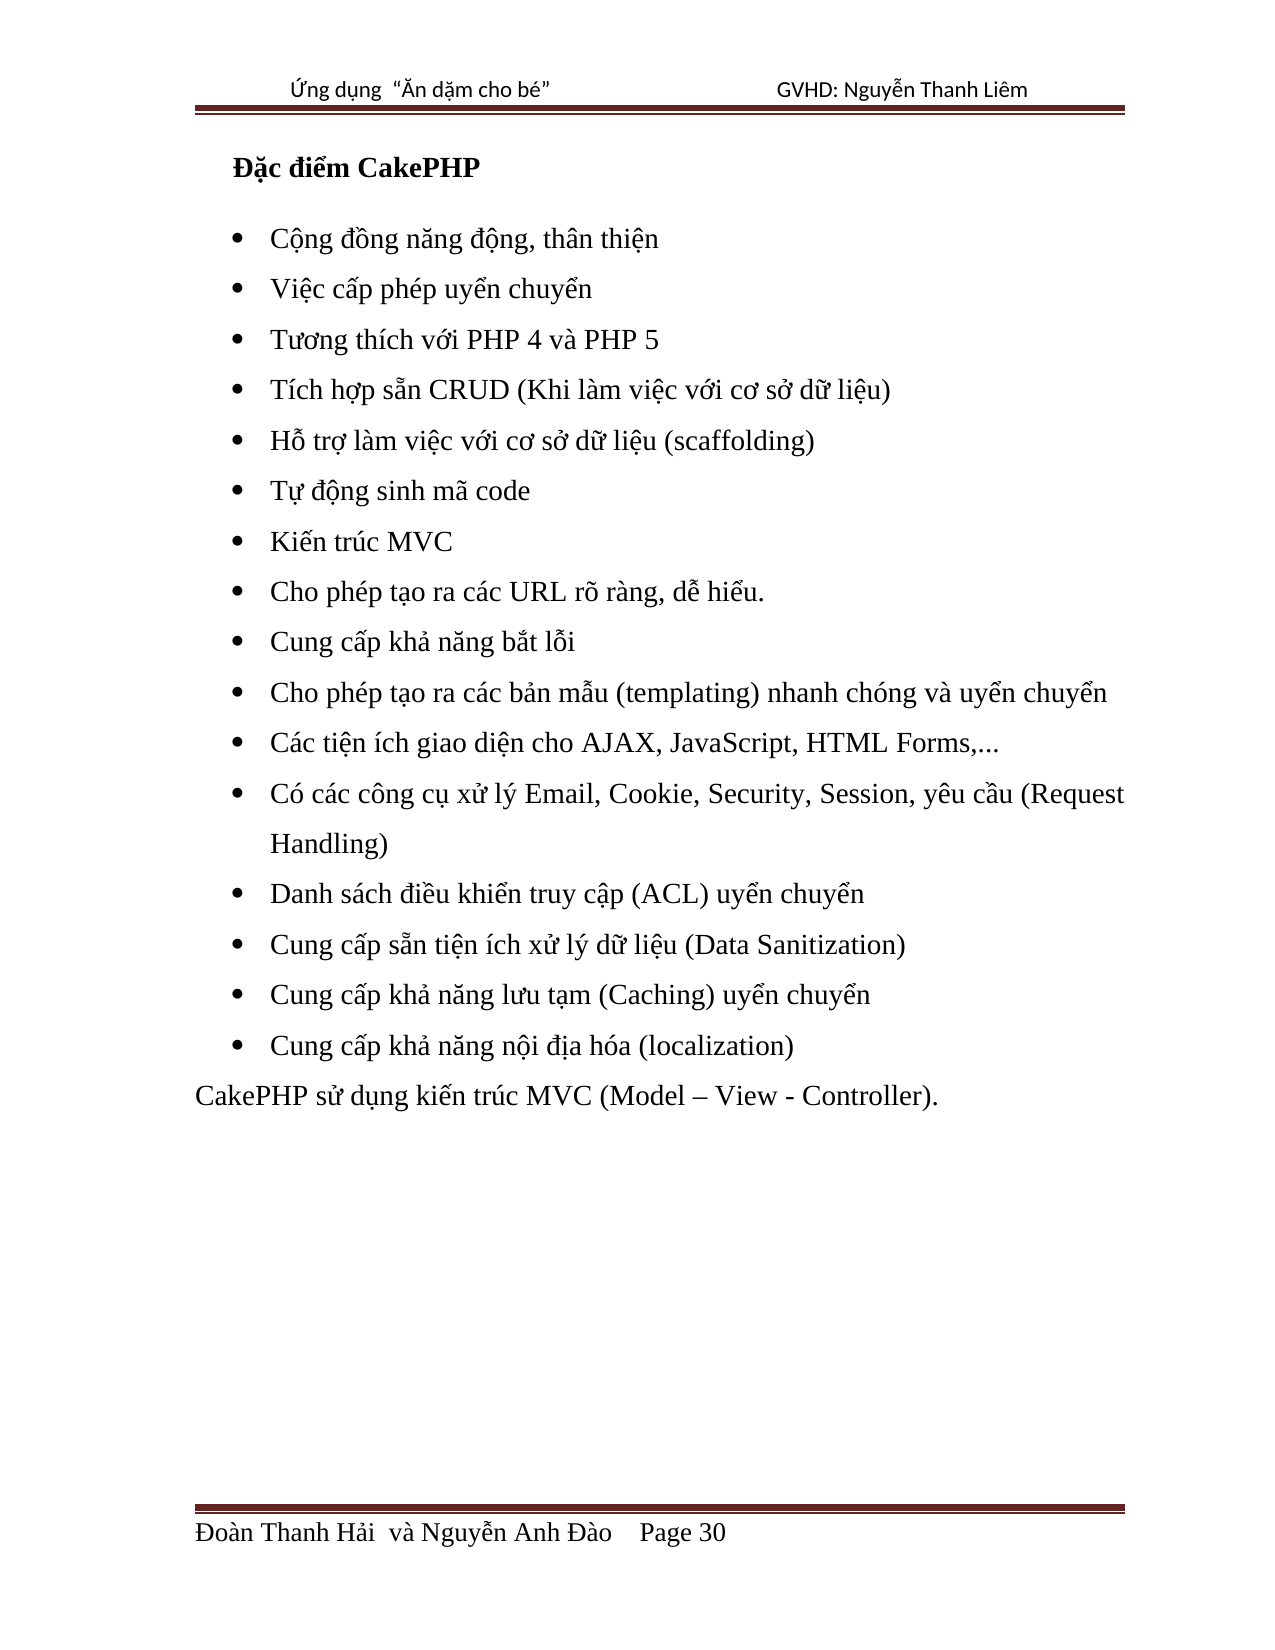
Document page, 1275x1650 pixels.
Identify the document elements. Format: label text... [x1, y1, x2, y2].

list Tự động sinh mã code [232, 473, 1125, 507]
list Cung cấp khả năng bắt lỗi [232, 624, 1125, 658]
list Cho phép tạo ra các bản mẫu (templating) nhanh chóng và uyển chuyển [232, 675, 1125, 708]
list Cung cấp sẵn tiện ích xử lý dữ liệu (Data Sanitization) [232, 927, 1125, 961]
list Có các công cụ xử lý Email, Cookie, Security, Session, yêu cầu (Request Handling) [232, 776, 1125, 860]
list Các tiện ích giao diện cho AJAX, JavaScript, HTML Forms,... [232, 725, 1125, 759]
text Đặc điểm CakePHP [232, 150, 1125, 183]
list Cho phép tạo ra các URL rõ ràng, dễ hiểu. [232, 574, 1125, 608]
list Cung cấp khả năng nội địa hóa (localization) [232, 1028, 1125, 1061]
list Cộng đồng năng động, thân thiện [232, 221, 1125, 255]
list Tích hợp sẵn CRUD (Khi làm việc với cơ sở dữ liệu) [232, 372, 1125, 406]
list Kiến trúc MVC [232, 524, 1125, 557]
list Danh sách điều khiển truy cập (ACL) uyển chuyển [232, 876, 1125, 910]
list CakePHP sử dụng kiến trúc MVC (Model – View - Controller). [195, 1078, 1125, 1112]
list Việc cấp phép uyển chuyển [232, 272, 1125, 305]
list Hỗ trợ làm việc với cơ sở dữ liệu (scaffolding) [232, 423, 1125, 456]
list Tương thích với PHP 4 và PHP 5 [232, 322, 1125, 356]
list Cung cấp khả năng lưu tạm (Caching) uyển chuyển [232, 977, 1125, 1011]
